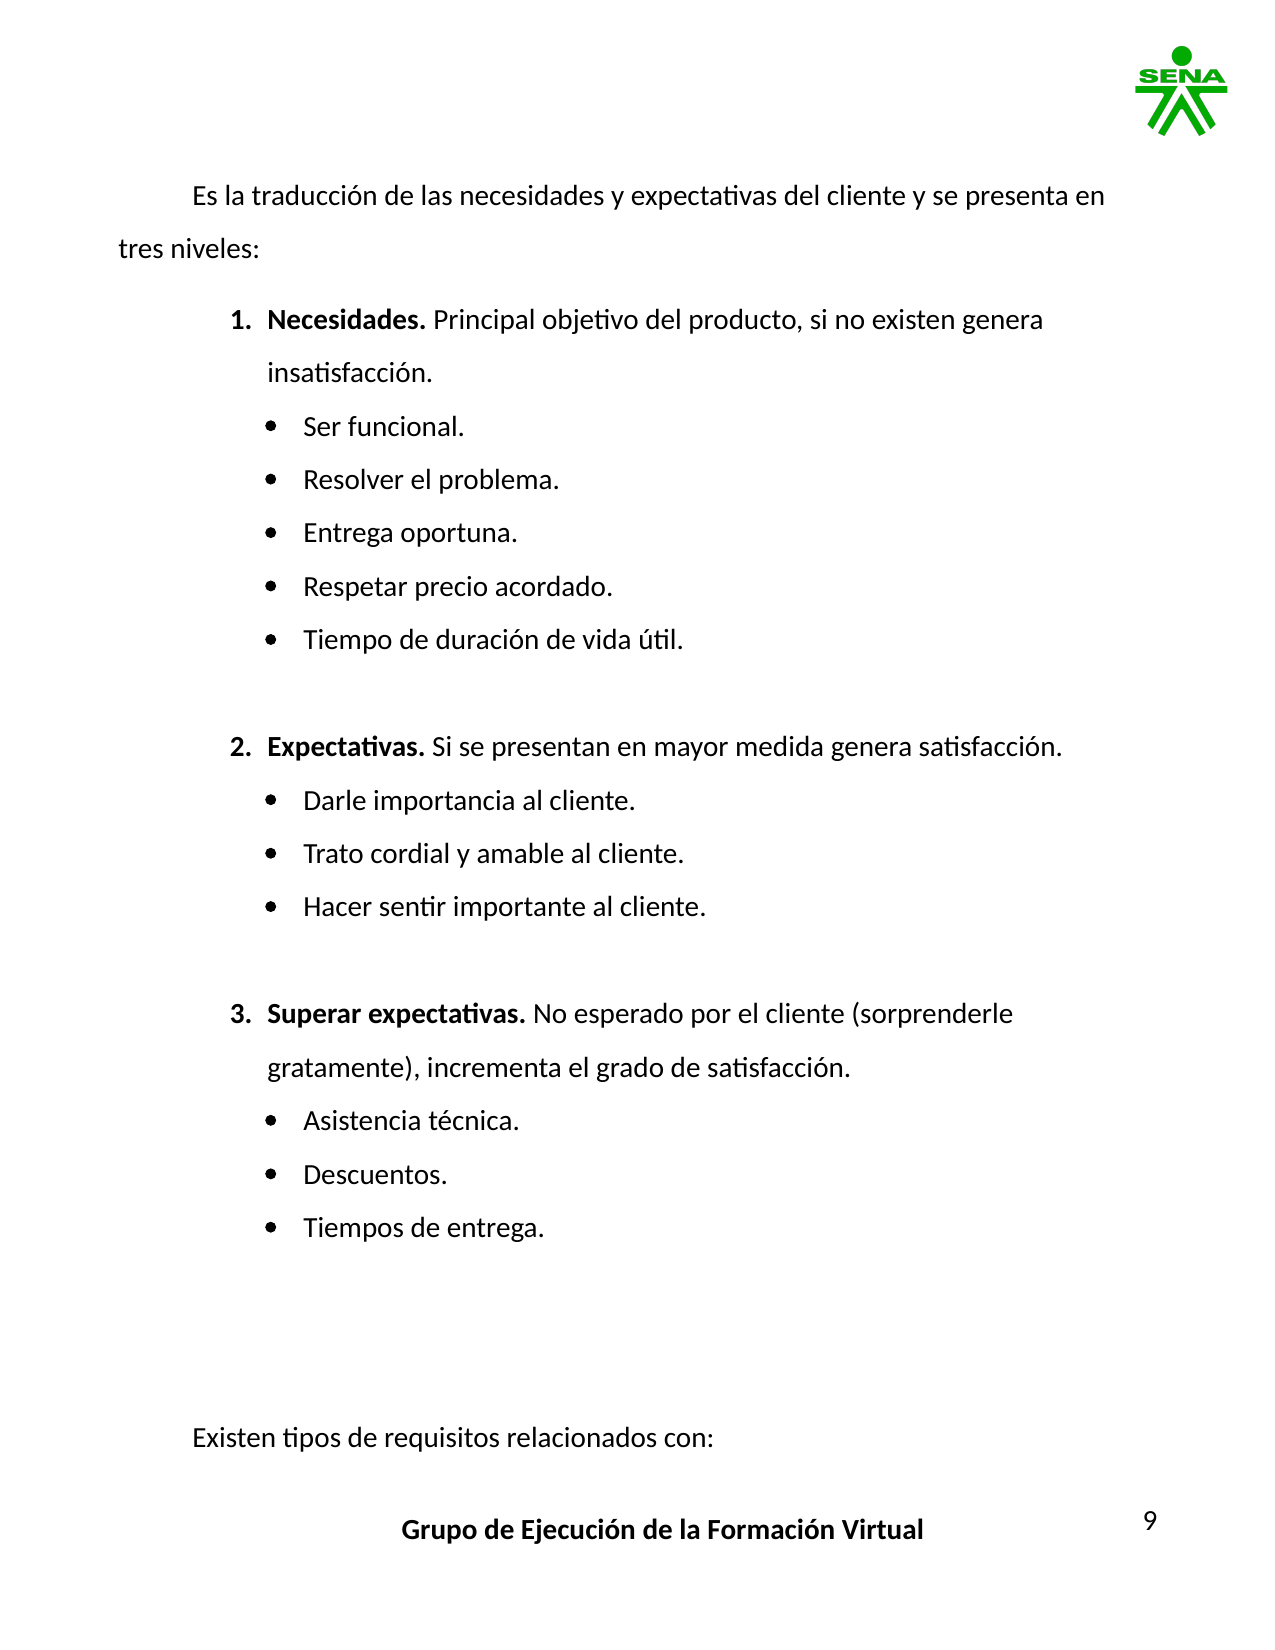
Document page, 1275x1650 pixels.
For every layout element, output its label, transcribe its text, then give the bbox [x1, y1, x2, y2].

list Necesidades. Principal objetivo del producto, si no existen genera insatisfacción. [229, 301, 1157, 390]
list Tiempo de duración de vida útil. [266, 621, 1157, 657]
list Ser funcional. [266, 408, 1157, 443]
picture [1135, 46, 1228, 136]
list Descuentos. [266, 1156, 1157, 1191]
list Tiempos de entrega. [266, 1209, 1157, 1245]
list Superar expectativas. No esperado por el cliente (sorprenderle gratamente), incrementa el grado de satisfacción. [229, 995, 1157, 1084]
list Entrega oportuna. [266, 514, 1157, 550]
list Respetar precio acordado. [266, 568, 1157, 603]
text Existen tipos de requisitos relacionados con: [118, 1419, 1157, 1455]
list Darle importancia al cliente. [266, 782, 1157, 817]
text Es la traducción de las necesidades y expectativas del cliente y se presenta en tres niveles: [118, 177, 1157, 266]
list Expectativas. Si se presentan en mayor medida genera satisfacción. [229, 728, 1157, 764]
list Resolver el problema. [266, 461, 1157, 497]
list Trato cordial y amable al cliente. [266, 835, 1157, 871]
list Hacer sentir importante al cliente. [266, 888, 1157, 924]
list Asistencia técnica. [266, 1102, 1157, 1138]
